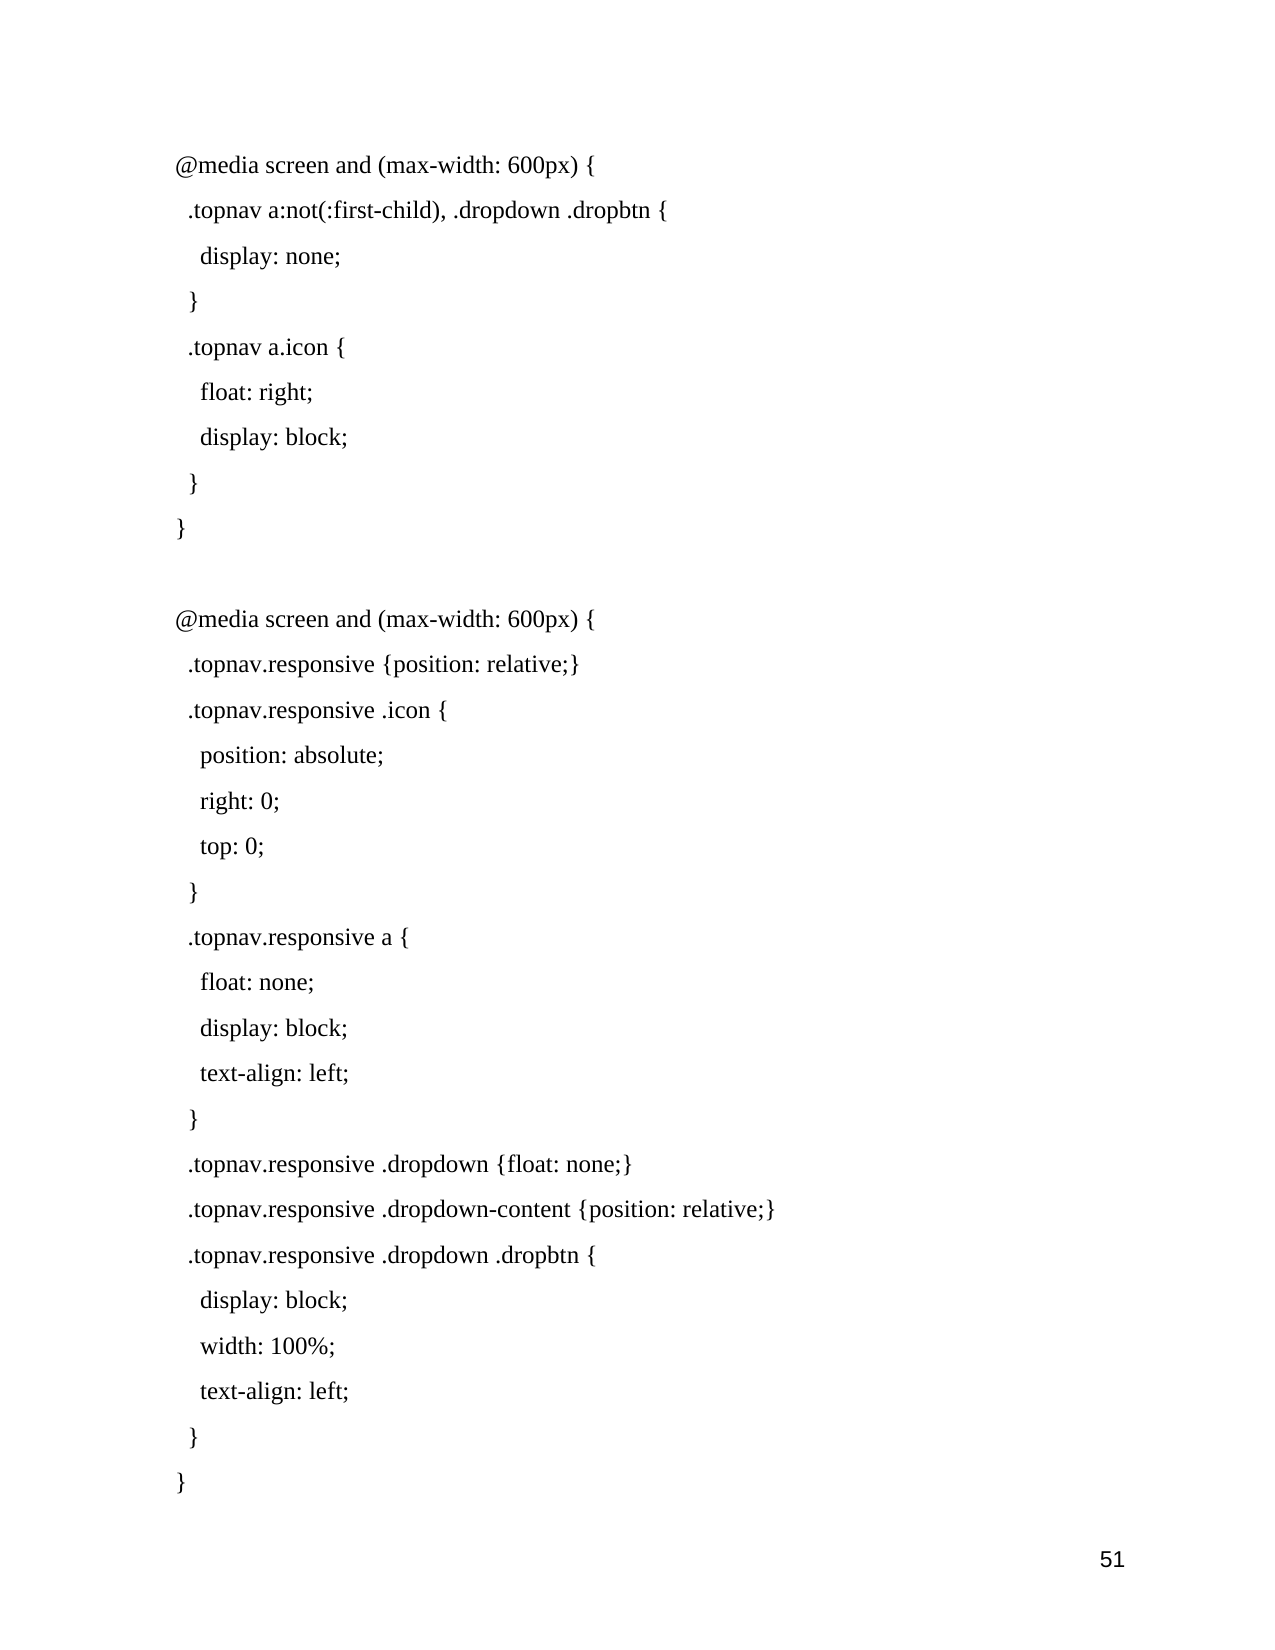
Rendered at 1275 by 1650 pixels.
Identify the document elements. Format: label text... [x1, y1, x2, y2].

text display: block; [150, 1285, 1125, 1314]
text text-align: left; [150, 1058, 1125, 1087]
text .topnav.responsive {position: relative;} [150, 649, 1125, 678]
text float: right; [150, 377, 1125, 406]
text @media screen and (max-width: 600px) { [150, 150, 1125, 179]
text } [150, 286, 1125, 315]
text right: 0; [150, 786, 1125, 814]
text float: none; [150, 967, 1125, 996]
text display: block; [150, 422, 1125, 451]
text text-align: left; [150, 1376, 1125, 1405]
text @media screen and (max-width: 600px) { [150, 604, 1125, 633]
text } [150, 1467, 1125, 1496]
text .topnav a.icon { [150, 332, 1125, 360]
text top: 0; [150, 831, 1125, 860]
text } [150, 513, 1125, 542]
text .topnav.responsive .dropdown .dropbtn { [150, 1240, 1125, 1269]
text .topnav.responsive a { [150, 922, 1125, 951]
text .topnav.responsive .dropdown-content {position: relative;} [150, 1194, 1125, 1223]
text .topnav.responsive .dropdown {float: none;} [150, 1149, 1125, 1178]
text display: none; [150, 241, 1125, 269]
text } [150, 877, 1125, 905]
text position: absolute; [150, 740, 1125, 769]
text } [150, 1422, 1125, 1450]
text } [150, 1104, 1125, 1132]
text display: block; [150, 1013, 1125, 1042]
text } [150, 468, 1125, 497]
text .topnav.responsive .icon { [150, 695, 1125, 724]
text .topnav a:not(:first-child), .dropdown .dropbtn { [150, 195, 1125, 224]
text width: 100%; [150, 1331, 1125, 1359]
